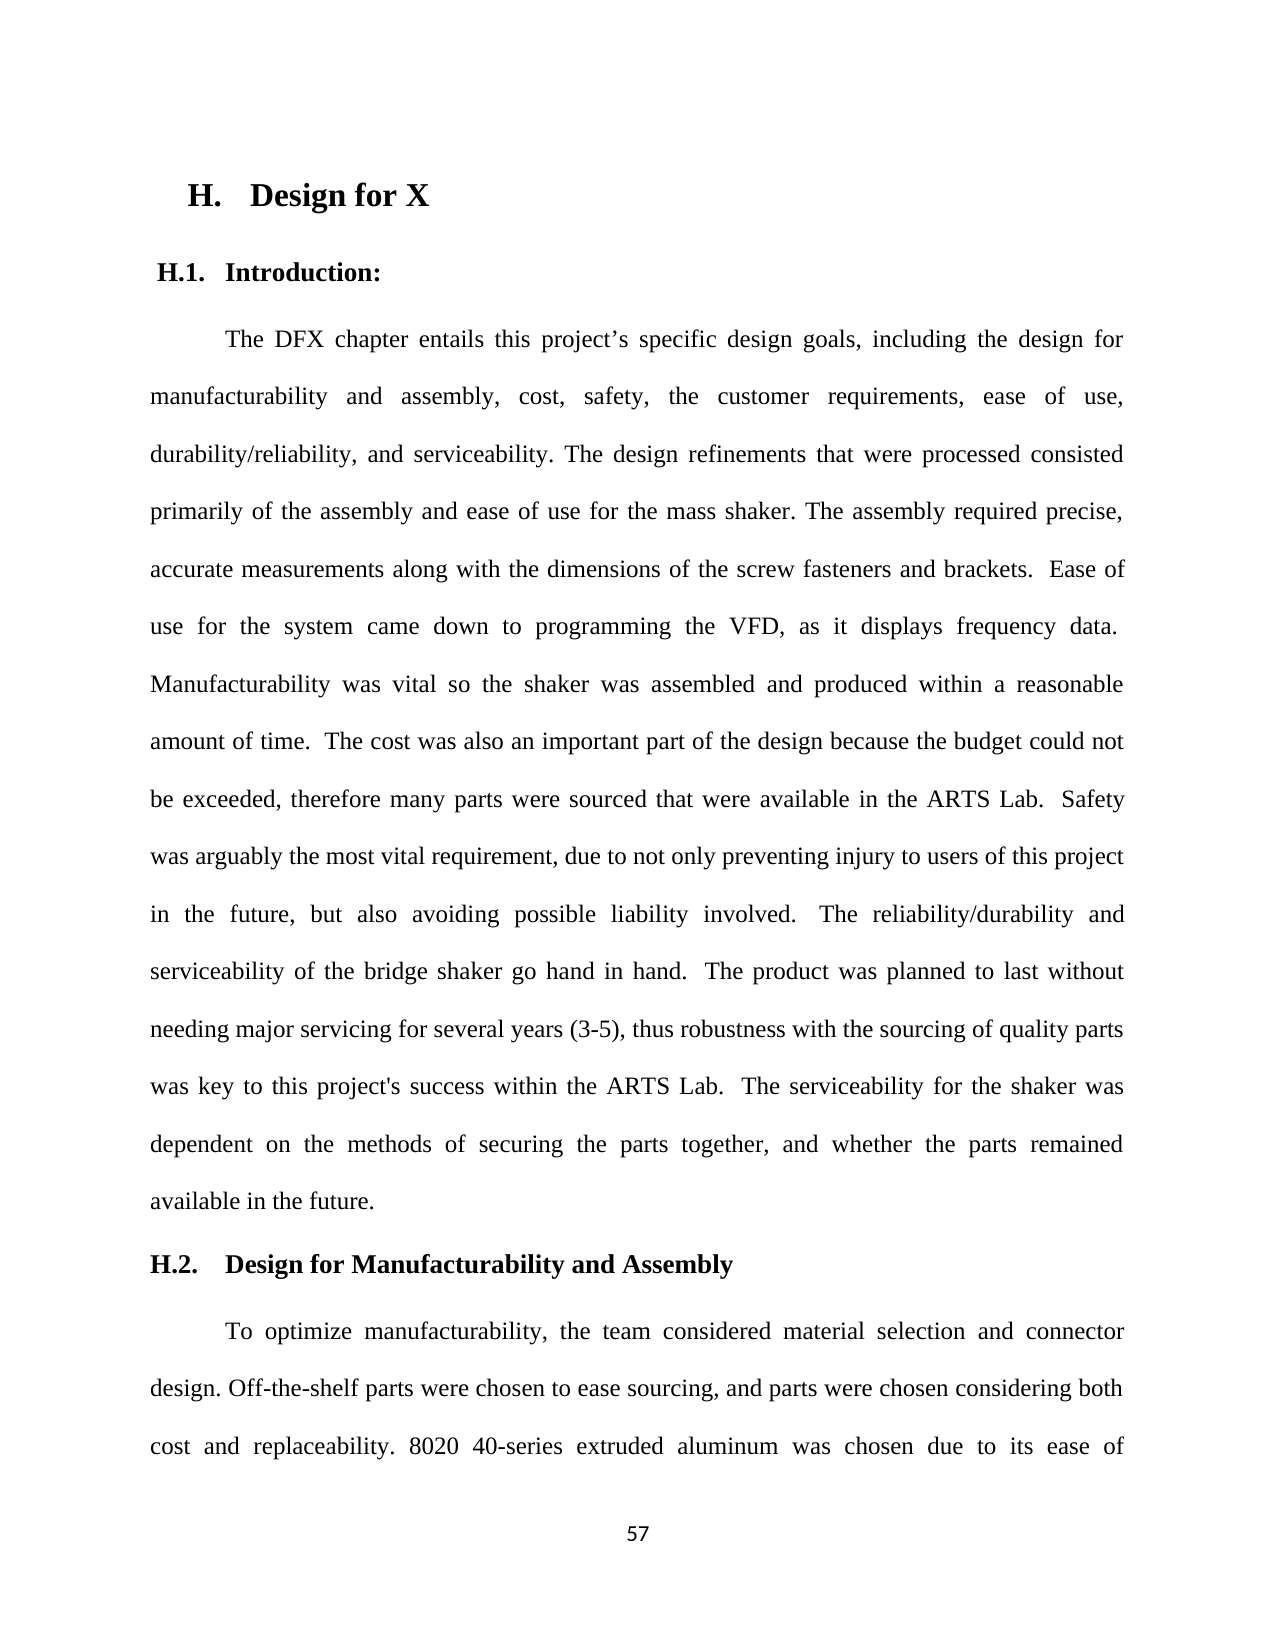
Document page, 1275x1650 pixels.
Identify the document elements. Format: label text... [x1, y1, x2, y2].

subtitle H.2. Design for Manufacturability and Assembly [150, 1248, 1125, 1279]
text The DFX chapter entails this project’s specific design goals, including the design for manufacturability and assembly, cost, safety, the customer requirements, ease of use, durability/reliability, and serviceability. The design refinements that were processed consisted primarily of the assembly and ease of use for the mass shaker. The assembly required precise, accurate measurements along with the dimensions of the screw fasteners and brackets. Ease of use for the system came down to programming the VFD, as it displays frequency data. Manufacturability was vital so the shaker was assembled and produced within a reasonable amount of time. The cost was also an important part of the design because the budget could not be exceeded, therefore many parts were sourced that were available in the ARTS Lab. Safety was arguably the most vital requirement, due to not only preventing injury to users of this project in the future, but also avoiding possible liability involved. The reliability/durability and serviceability of the bridge shaker go hand in hand. The product was planned to last without needing major servicing for several years (3-5), thus robustness with the sourcing of quality parts was key to this project's success within the ARTS Lab. The serviceability for the shaker was dependent on the methods of securing the parts together, and whether the parts remained available in the future. [150, 324, 1125, 1215]
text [150, 1316, 1125, 1460]
subtitle H.1. Introduction: [150, 256, 1125, 287]
subtitle Design for X [187, 175, 1125, 213]
